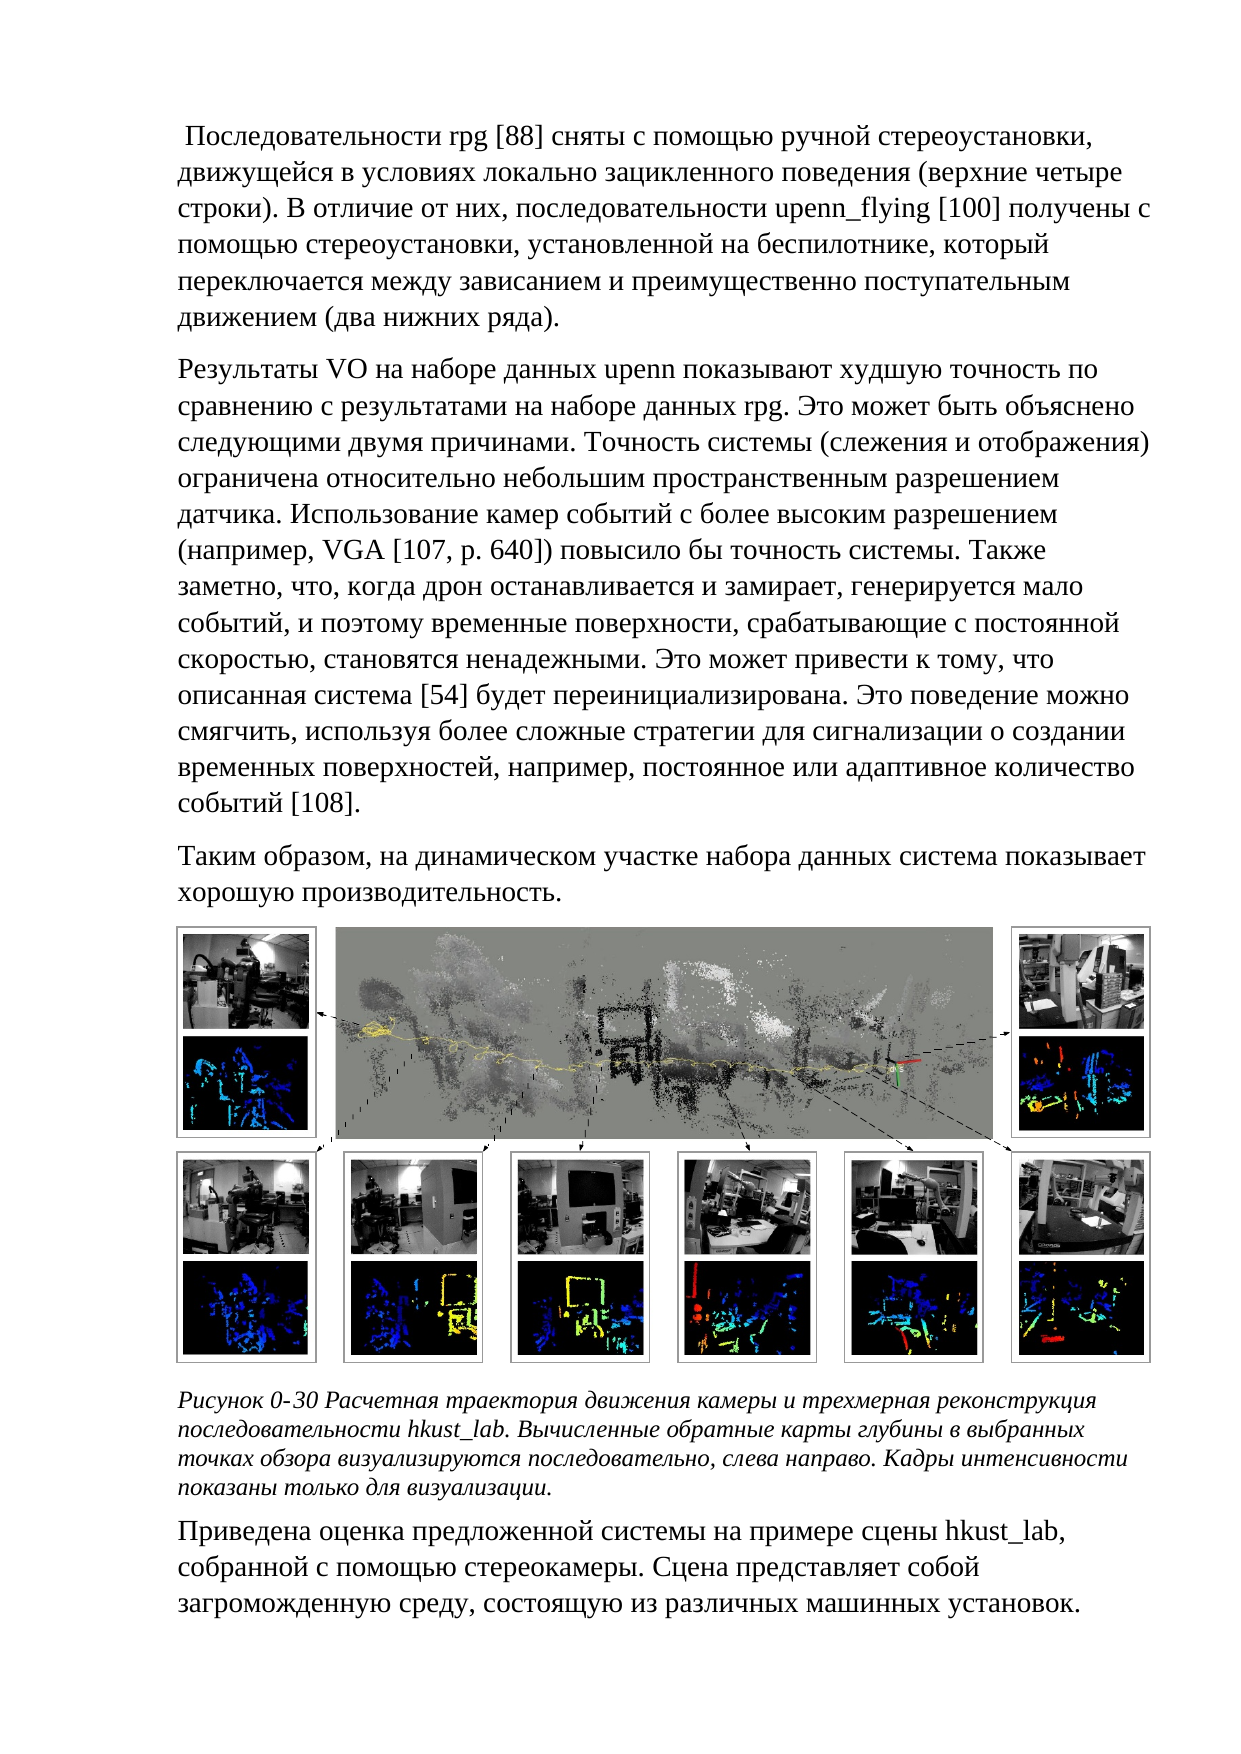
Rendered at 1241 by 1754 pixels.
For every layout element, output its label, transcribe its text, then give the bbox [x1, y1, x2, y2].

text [177, 1513, 1152, 1619]
picture [512, 1153, 649, 1355]
picture [183, 928, 315, 1137]
picture [345, 1153, 482, 1355]
text Результаты VO на наборе данных upenn показывают худшую точность по сравнению с результатами на наборе данных rpg. Это может быть объяснено следующими двумя причинами. Точность системы (слежения и отображения) ограничена относительно небольшим пространственным разрешением датчика. Использование камер событий с более высоким разрешением (например, VGA [107, p. 640]) повысило бы точность системы. Также заметно, что, когда дрон останавливается и замирает, генерируется мало событий, и поэтому временные поверхности, срабатывающие с постоянной скоростью, становятся ненадежными. Это может привести к тому, что описанная система [54] будет переинициализирована. Это поведение можно смягчить, используя более сложные стратегии для сигнализации о создании временных поверхностей, например, постоянное или адаптивное количество событий [108]. [177, 352, 1152, 819]
picture [679, 1153, 816, 1355]
text Последовательности rpg [88] сняты с помощью ручной стереоустановки, движущейся в условиях локально зацикленного поведения (верхние четыре строки). В отличие от них, последовательности upenn_flying [100] получены с помощью стереоустановки, установленной на беспилотнике, который переключается между зависанием и преимущественно поступательным движением (два нижних ряда). [177, 118, 1152, 332]
picture [845, 1153, 982, 1355]
picture [1012, 1153, 1144, 1355]
picture [183, 1153, 315, 1355]
text Таким образом, на динамическом участке набора данных система показывает хорошую производительность. [177, 838, 1152, 908]
picture [1012, 928, 1144, 1137]
picture [183, 927, 1144, 1355]
